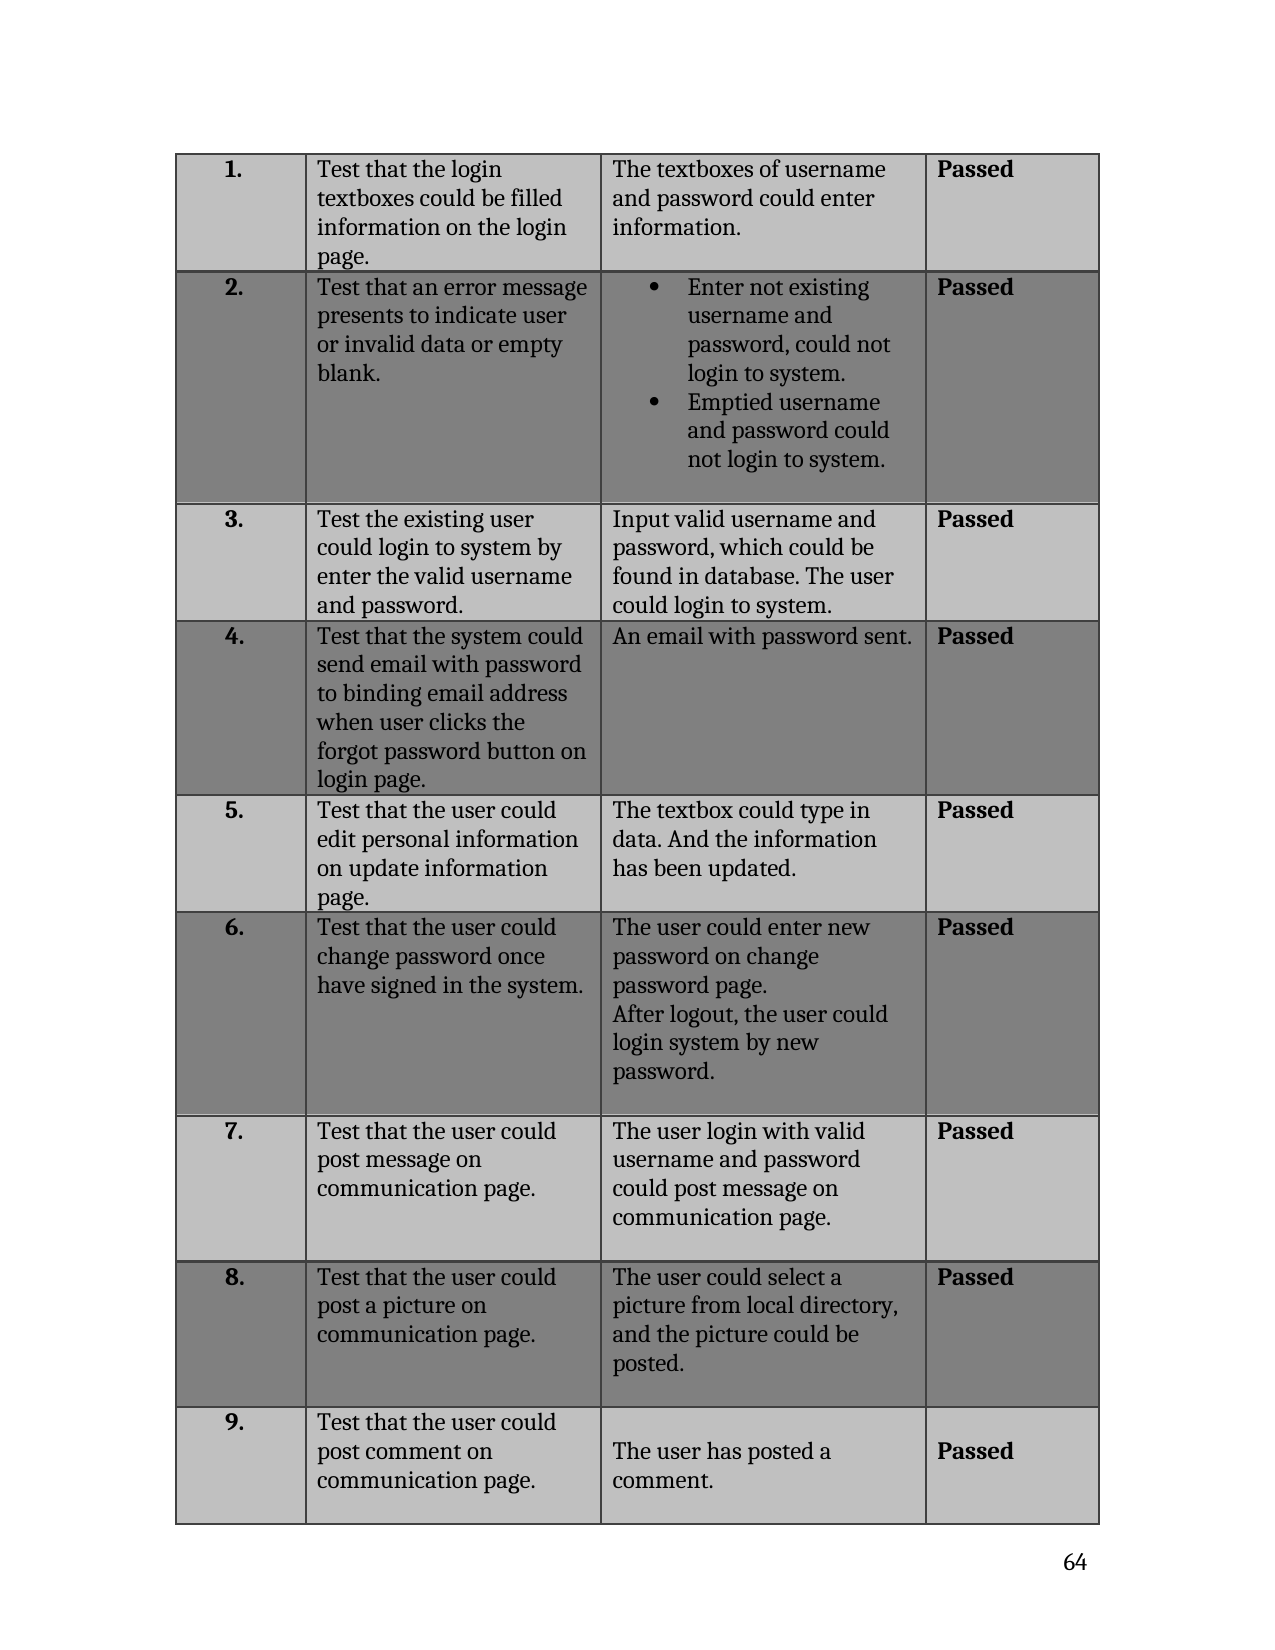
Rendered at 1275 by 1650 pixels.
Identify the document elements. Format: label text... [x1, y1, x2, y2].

table_header Test that the login textboxes could be filled information on the login page. [307, 155, 600, 270]
table_cell Test that the user could edit personal information on update information page. [307, 796, 600, 911]
table_cell Enter not existing username and password, could not login to system. Emptied username and password could not login to system. [602, 273, 925, 502]
table_cell Passed [927, 273, 1098, 502]
table_cell Passed [927, 505, 1098, 619]
table_cell The textbox could type in data. And the information has been updated. [602, 796, 925, 911]
table_cell [177, 913, 305, 1114]
table_cell The user has posted a comment. [602, 1408, 925, 1523]
table_cell Test that the system could send email with password to binding email address when user clicks the forgot password button on login page. [307, 622, 600, 794]
table_cell Passed [927, 622, 1098, 794]
table_cell Test that the user could post comment on communication page. [307, 1408, 600, 1523]
table_cell Test that an error message presents to indicate user or invalid data or empty blank. [307, 273, 600, 502]
table_cell Passed [927, 913, 1098, 1114]
table_cell Input valid username and password, which could be found in database. The user could login to system. [602, 505, 925, 619]
table_cell Test that the user could post message on communication page. [307, 1117, 600, 1260]
table_cell The user could select a picture from local directory, and the picture could be posted. [602, 1263, 925, 1406]
table_header [177, 155, 305, 270]
table_cell Passed [927, 1408, 1098, 1523]
table_cell An email with password sent. [602, 622, 925, 794]
table_header Passed [927, 155, 1098, 270]
table_cell [177, 1408, 305, 1523]
table_cell The user login with valid username and password could post message on communication page. [602, 1117, 925, 1260]
table_cell The user could enter new password on change password page. After logout, the user could login system by new password. [602, 913, 925, 1114]
table_cell [177, 1117, 305, 1260]
table_cell Test that the user could post a picture on communication page. [307, 1263, 600, 1406]
table_cell [177, 796, 305, 911]
table_cell [177, 1263, 305, 1406]
table_cell Passed [927, 1263, 1098, 1406]
table_header The textboxes of username and password could enter information. [602, 155, 925, 270]
table_cell Test the existing user could login to system by enter the valid username and password. [307, 505, 600, 619]
table_cell Passed [927, 1117, 1098, 1260]
table_cell [177, 622, 305, 794]
table_cell [177, 505, 305, 619]
table_cell Test that the user could change password once have signed in the system. [307, 913, 600, 1114]
table_cell Passed [927, 796, 1098, 911]
table_cell [177, 273, 305, 502]
